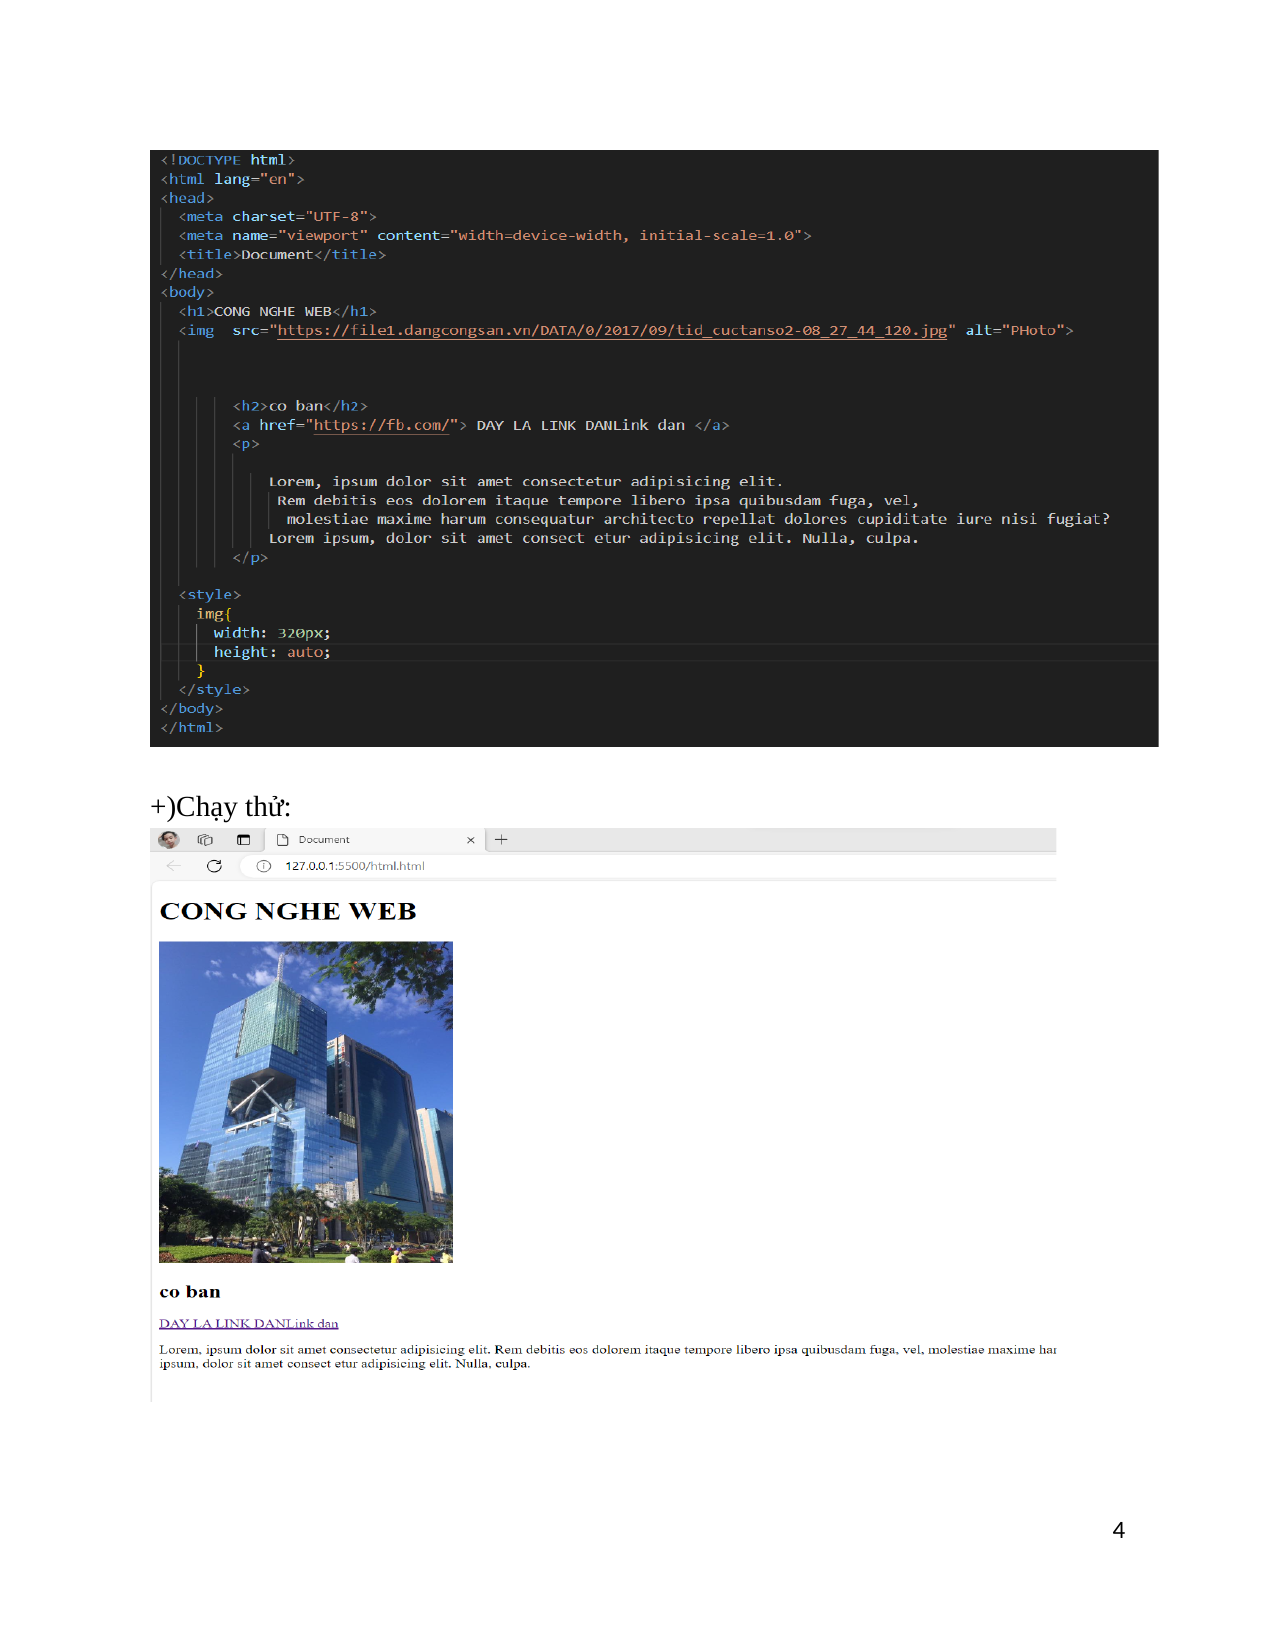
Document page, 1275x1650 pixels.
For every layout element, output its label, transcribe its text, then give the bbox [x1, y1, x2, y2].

picture [150, 828, 1057, 1402]
text +)Chạy thử: [150, 789, 1125, 823]
picture [150, 150, 1159, 747]
